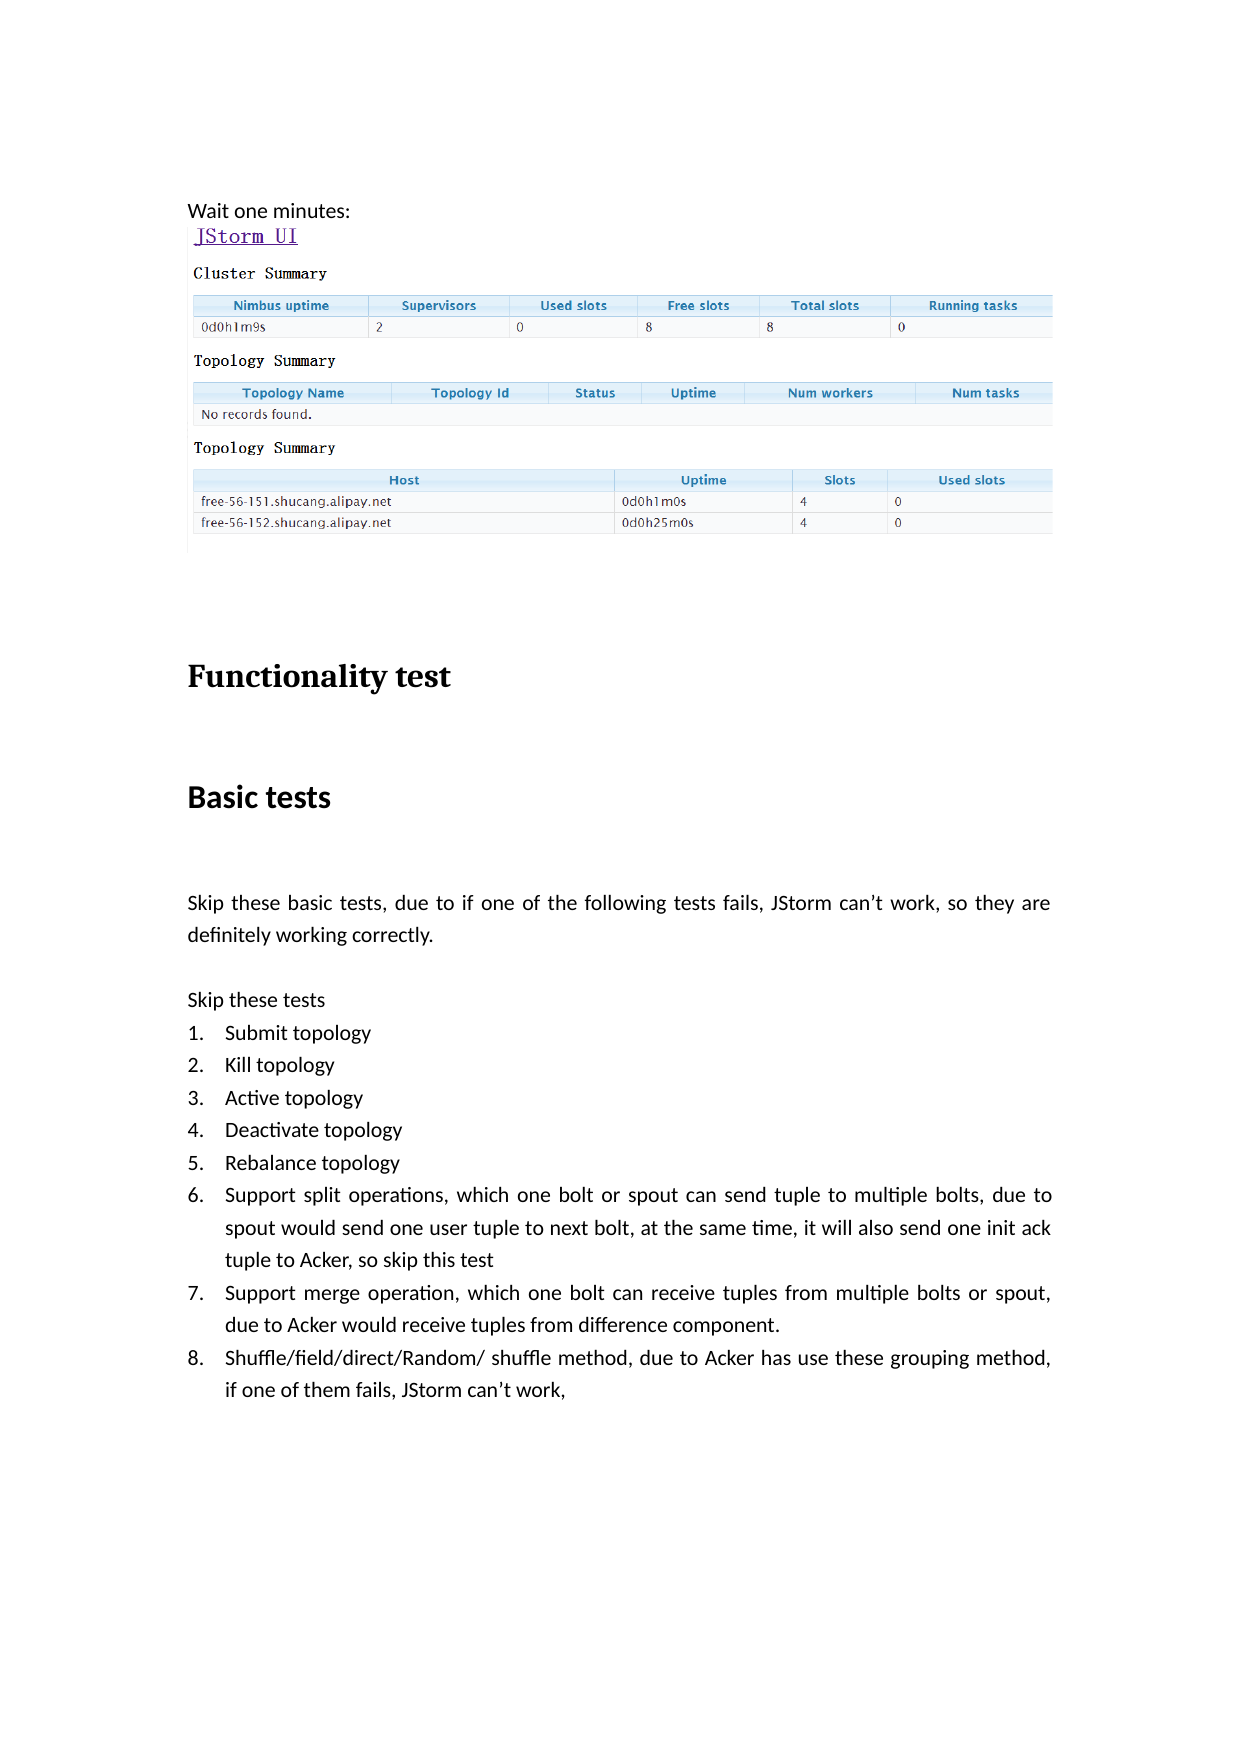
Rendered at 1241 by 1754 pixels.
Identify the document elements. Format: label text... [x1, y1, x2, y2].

subtitle Functionality test [187, 644, 1053, 709]
subtitle Basic tests [187, 764, 1053, 829]
list Support split operations, which one bolt or spout can send tuple to multiple bolts, due to spout would send one user tuple to next bolt, at the same time, it will also send one init ack tuple to Acker, so skip this test [187, 1178, 1053, 1276]
text Skip these basic tests, due to if one of the following tests fails, JStorm can’t work, so they are definitely working correctly. [187, 886, 1053, 951]
list Rebalance topology [187, 1146, 1053, 1178]
text Skip these tests [187, 983, 1053, 1016]
list Active topology [187, 1081, 1053, 1113]
list Shuffle/field/direct/Random/ shuffle method, due to Acker has use these grouping method, if one of them fails, JStorm can’t work, [187, 1341, 1053, 1406]
list Support merge operation, which one bolt can receive tuples from multiple bolts or spout, due to Acker would receive tuples from difference component. [187, 1276, 1053, 1341]
picture [187, 227, 1053, 553]
list Kill topology [187, 1048, 1053, 1081]
list Deactivate topology [187, 1113, 1053, 1146]
list Submit topology [187, 1016, 1053, 1048]
text Wait one minutes: [187, 194, 1053, 227]
